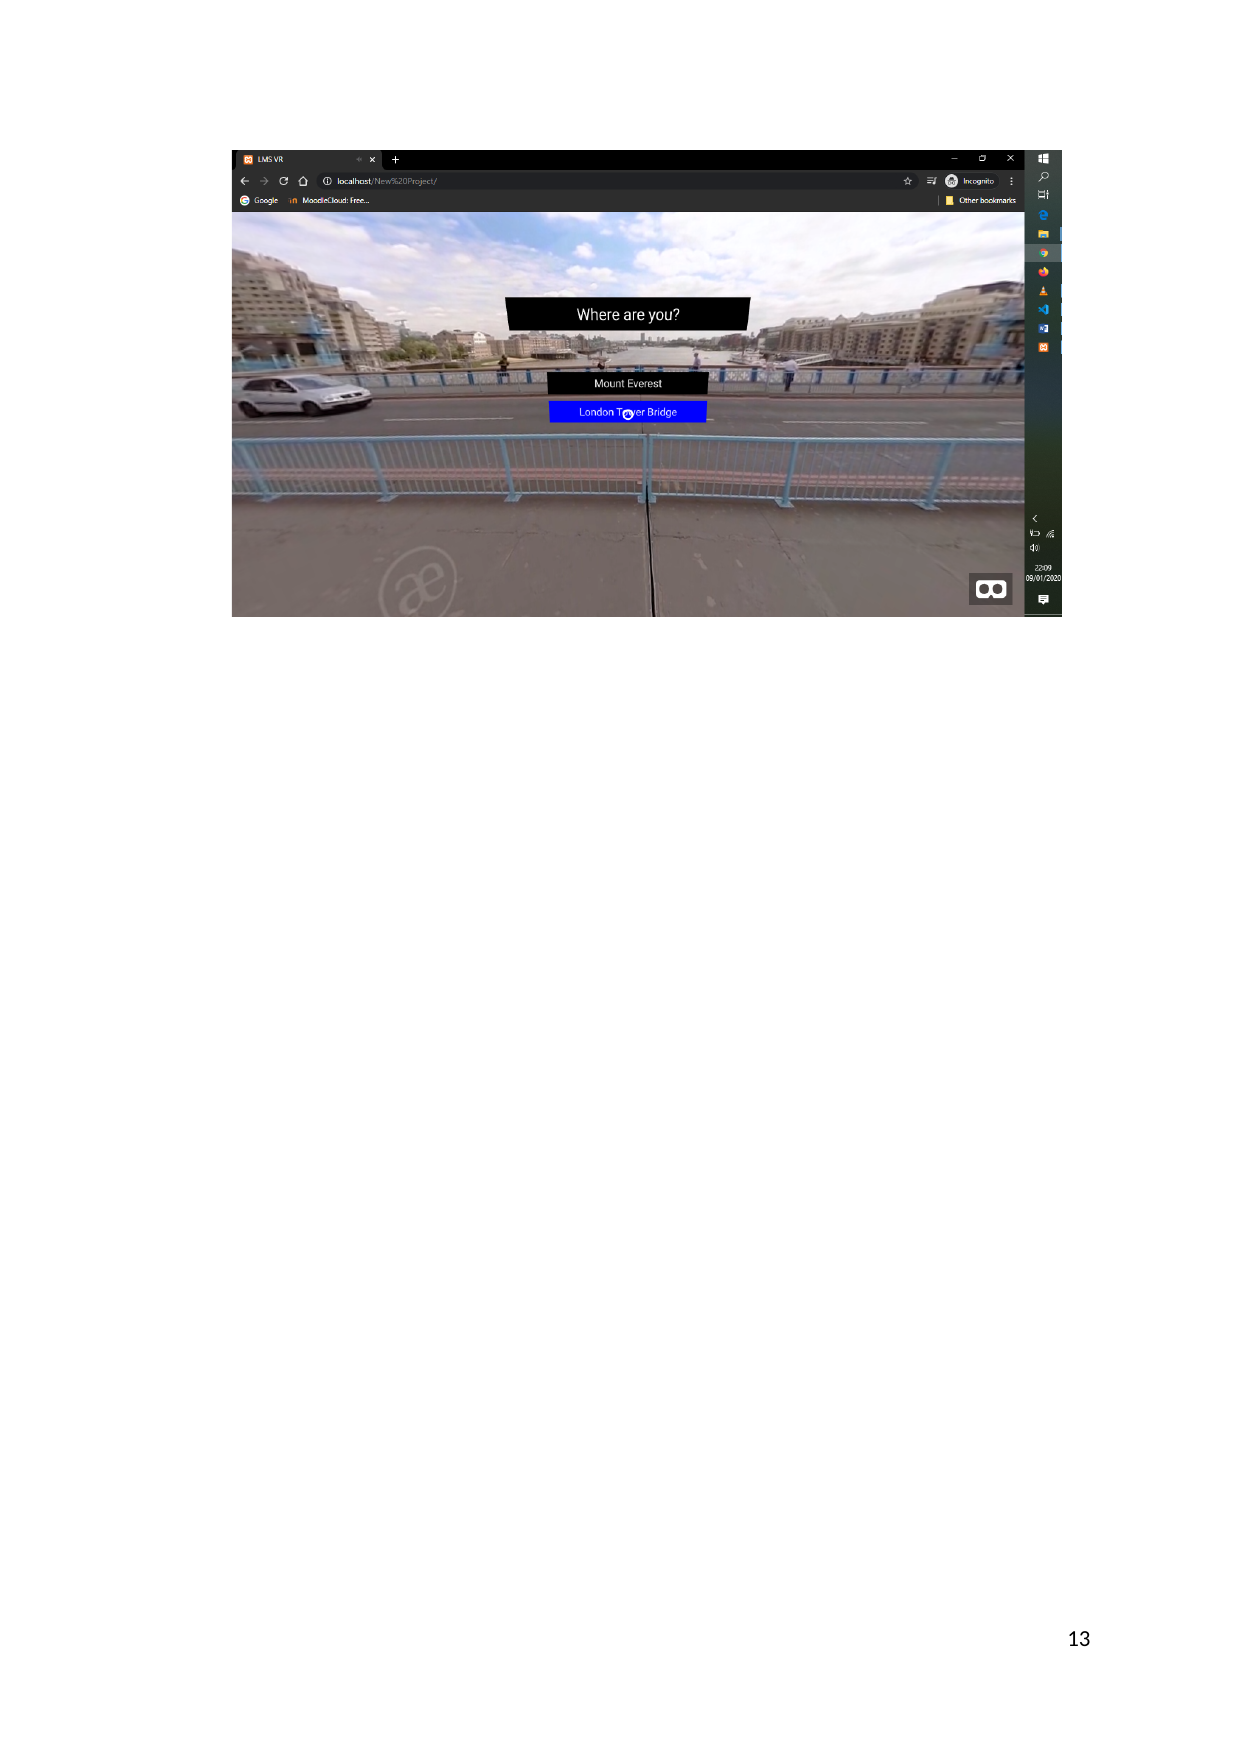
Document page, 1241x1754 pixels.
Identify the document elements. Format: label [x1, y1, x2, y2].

picture [231, 150, 1062, 617]
